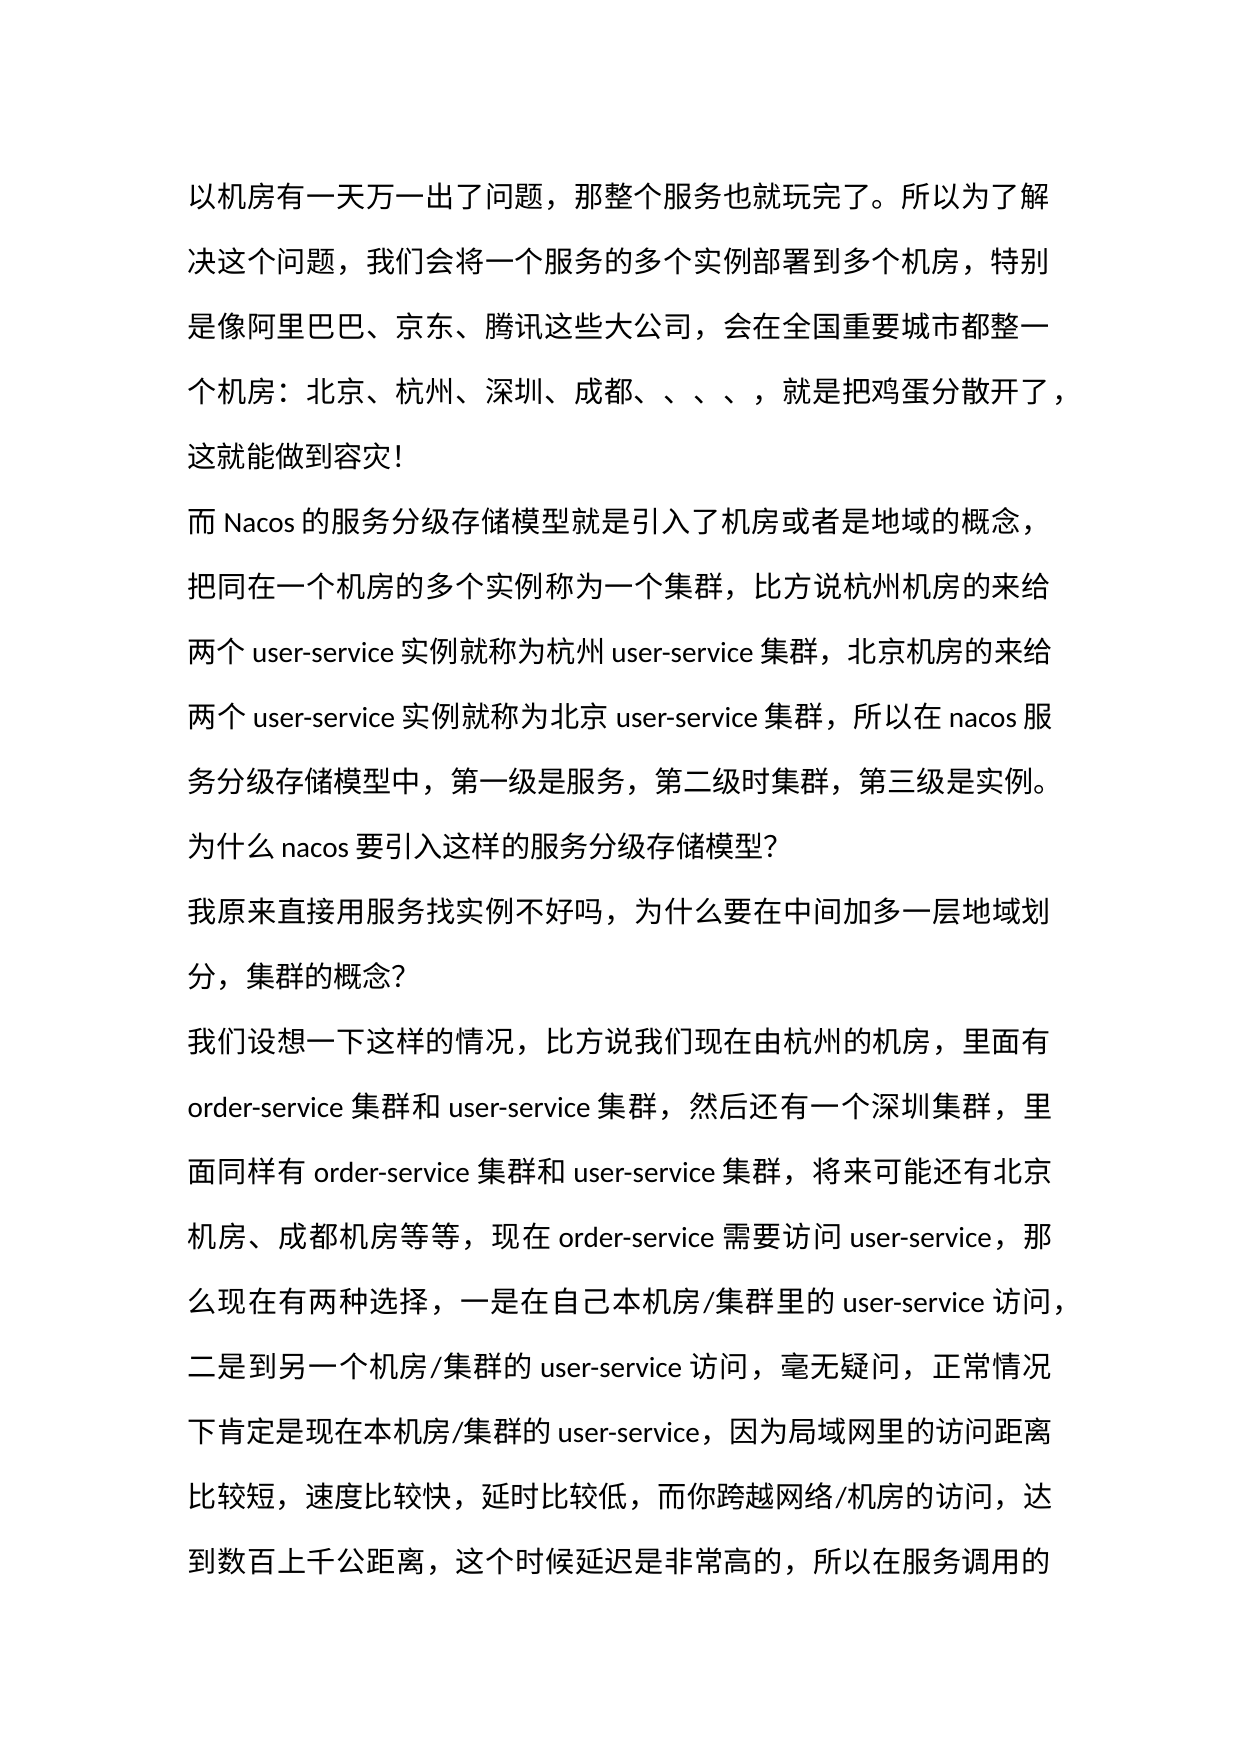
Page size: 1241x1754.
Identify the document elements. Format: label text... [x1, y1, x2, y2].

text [187, 162, 1053, 487]
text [187, 1007, 1053, 1592]
text 而Nacos的服务分级存储模型就是引入了机房或者是地域的概念，把同在一个机房的多个实例称为一个集群，比方说杭州机房的来给两个user-service实例就称为杭州user-service集群，北京机房的来给两个user-service实例就称为北京user-service集群，所以在nacos服务分级存储模型中，第一级是服务，第二级时集群，第三级是实例。 [187, 487, 1053, 812]
text 为什么nacos要引入这样的服务分级存储模型？ [187, 812, 1053, 877]
text 我原来直接用服务找实例不好吗，为什么要在中间加多一层地域划分，集群的概念？ [187, 877, 1053, 1007]
